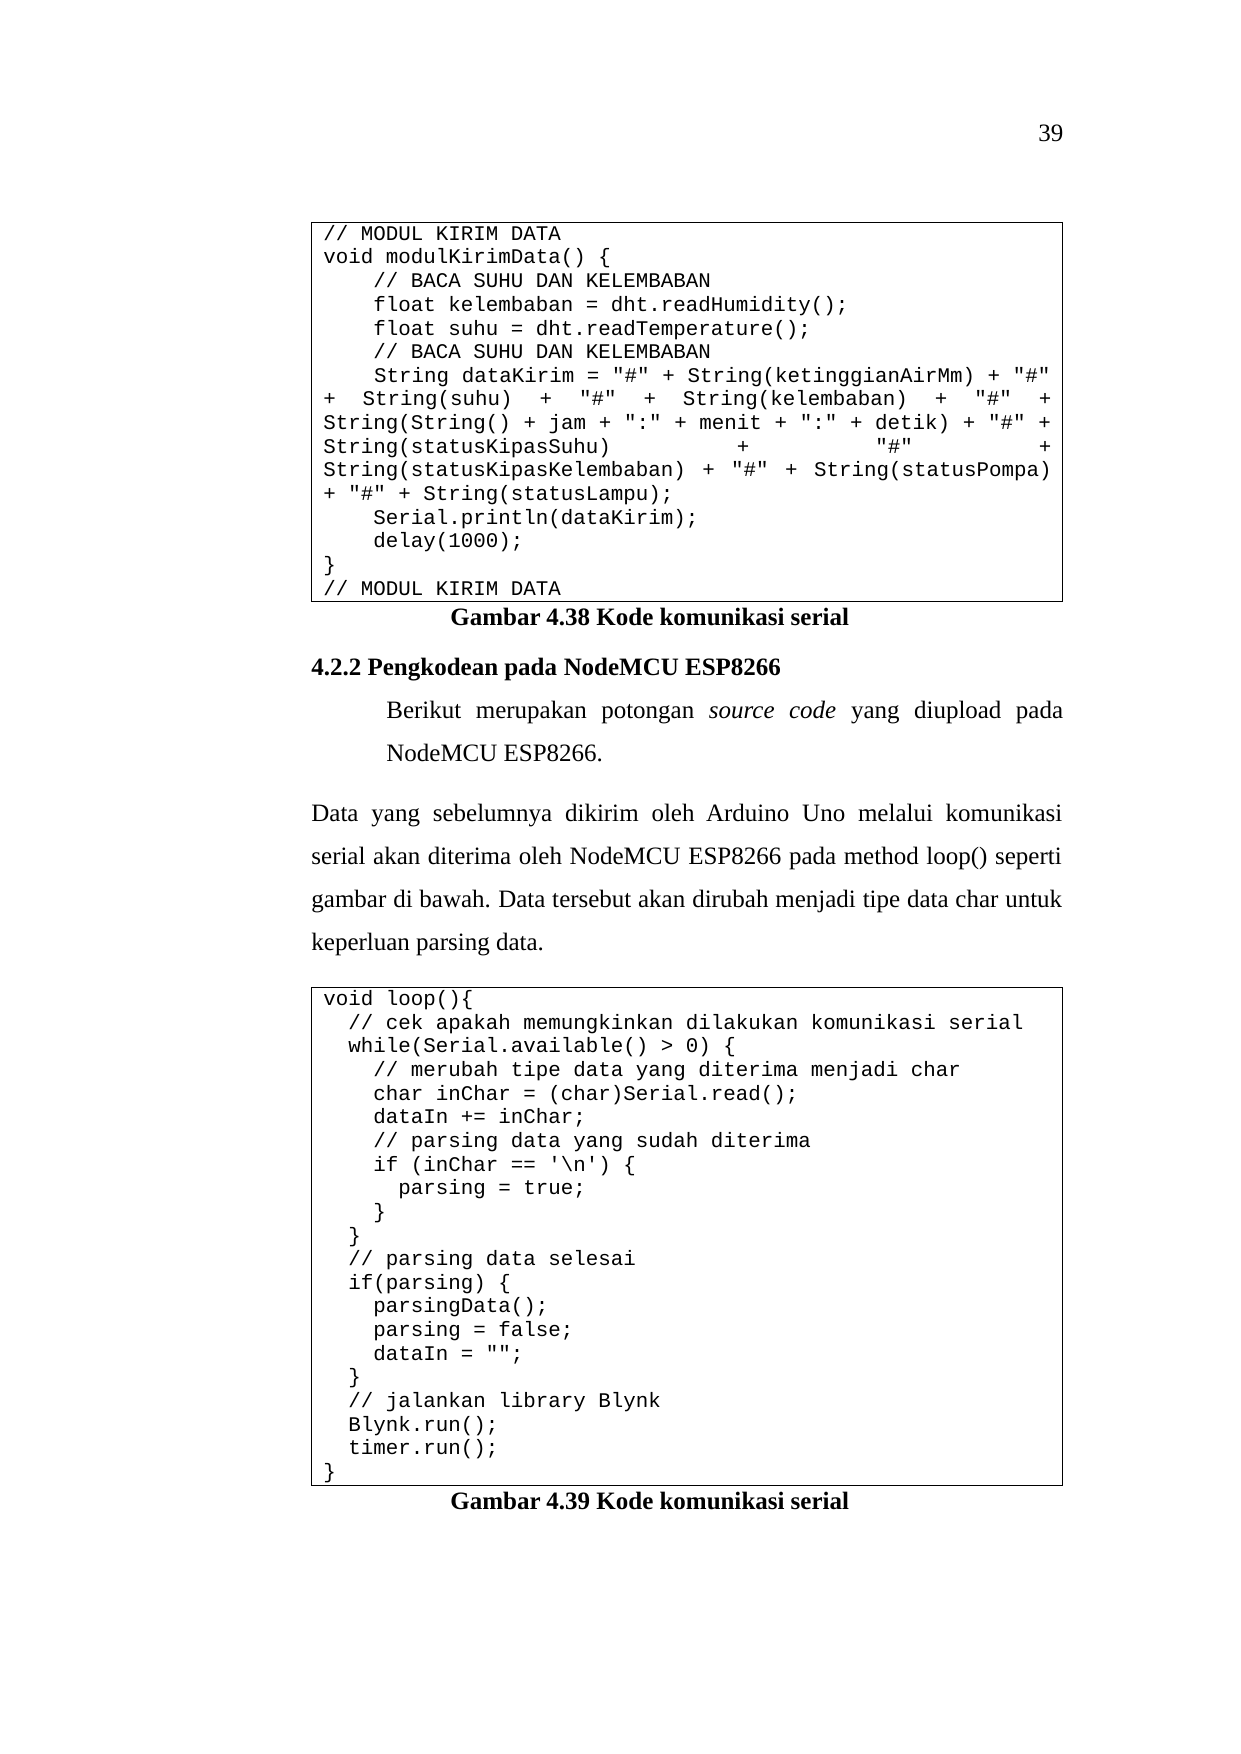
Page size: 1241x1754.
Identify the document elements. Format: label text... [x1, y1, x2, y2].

table_header void loop(){ // cek apakah memungkinkan dilakukan komunikasi serial while(Serial.available() > 0) { // merubah tipe data yang diterima menjadi char char inChar = (char)Serial.read(); dataIn += inChar; // parsing data yang sudah diterima if (inChar == '\n') { parsing = true; } } // parsing data selesai if(parsing) { parsingData(); parsing = false; dataIn = ""; } // jalankan library Blynk Blynk.run(); timer.run(); } [312, 988, 1062, 1485]
list Berikut merupakan potongan source code yang diupload pada NodeMCU ESP8266. [386, 695, 1063, 767]
subtitle Pengkodean pada NodeMCU ESP8266 [311, 652, 1063, 681]
text Data yang sebelumnya dikirim oleh Arduino Uno melalui komunikasi serial akan diterima oleh NodeMCU ESP8266 pada method loop() seperti gambar di bawah. Data tersebut akan dirubah menjadi tipe data char untuk keperluan parsing data. [311, 798, 1063, 956]
table_header // MODUL KIRIM DATA void modulKirimData() { // BACA SUHU DAN KELEMBABAN float kelembaban = dht.readHumidity(); float suhu = dht.readTemperature(); // BACA SUHU DAN KELEMBABAN String dataKirim = "#" + String(ketinggianAirMm) + "#" + String(suhu) + "#" + String(kelembaban) + "#" + String(String() + jam + ":" + menit + ":" + detik) + "#" + String(statusKipasSuhu) + "#" + String(statusKipasKelembaban) + "#" + String(statusPompa) + "#" + String(statusLampu); Serial.println(dataKirim); delay(1000); } // MODUL KIRIM DATA [312, 223, 1062, 601]
